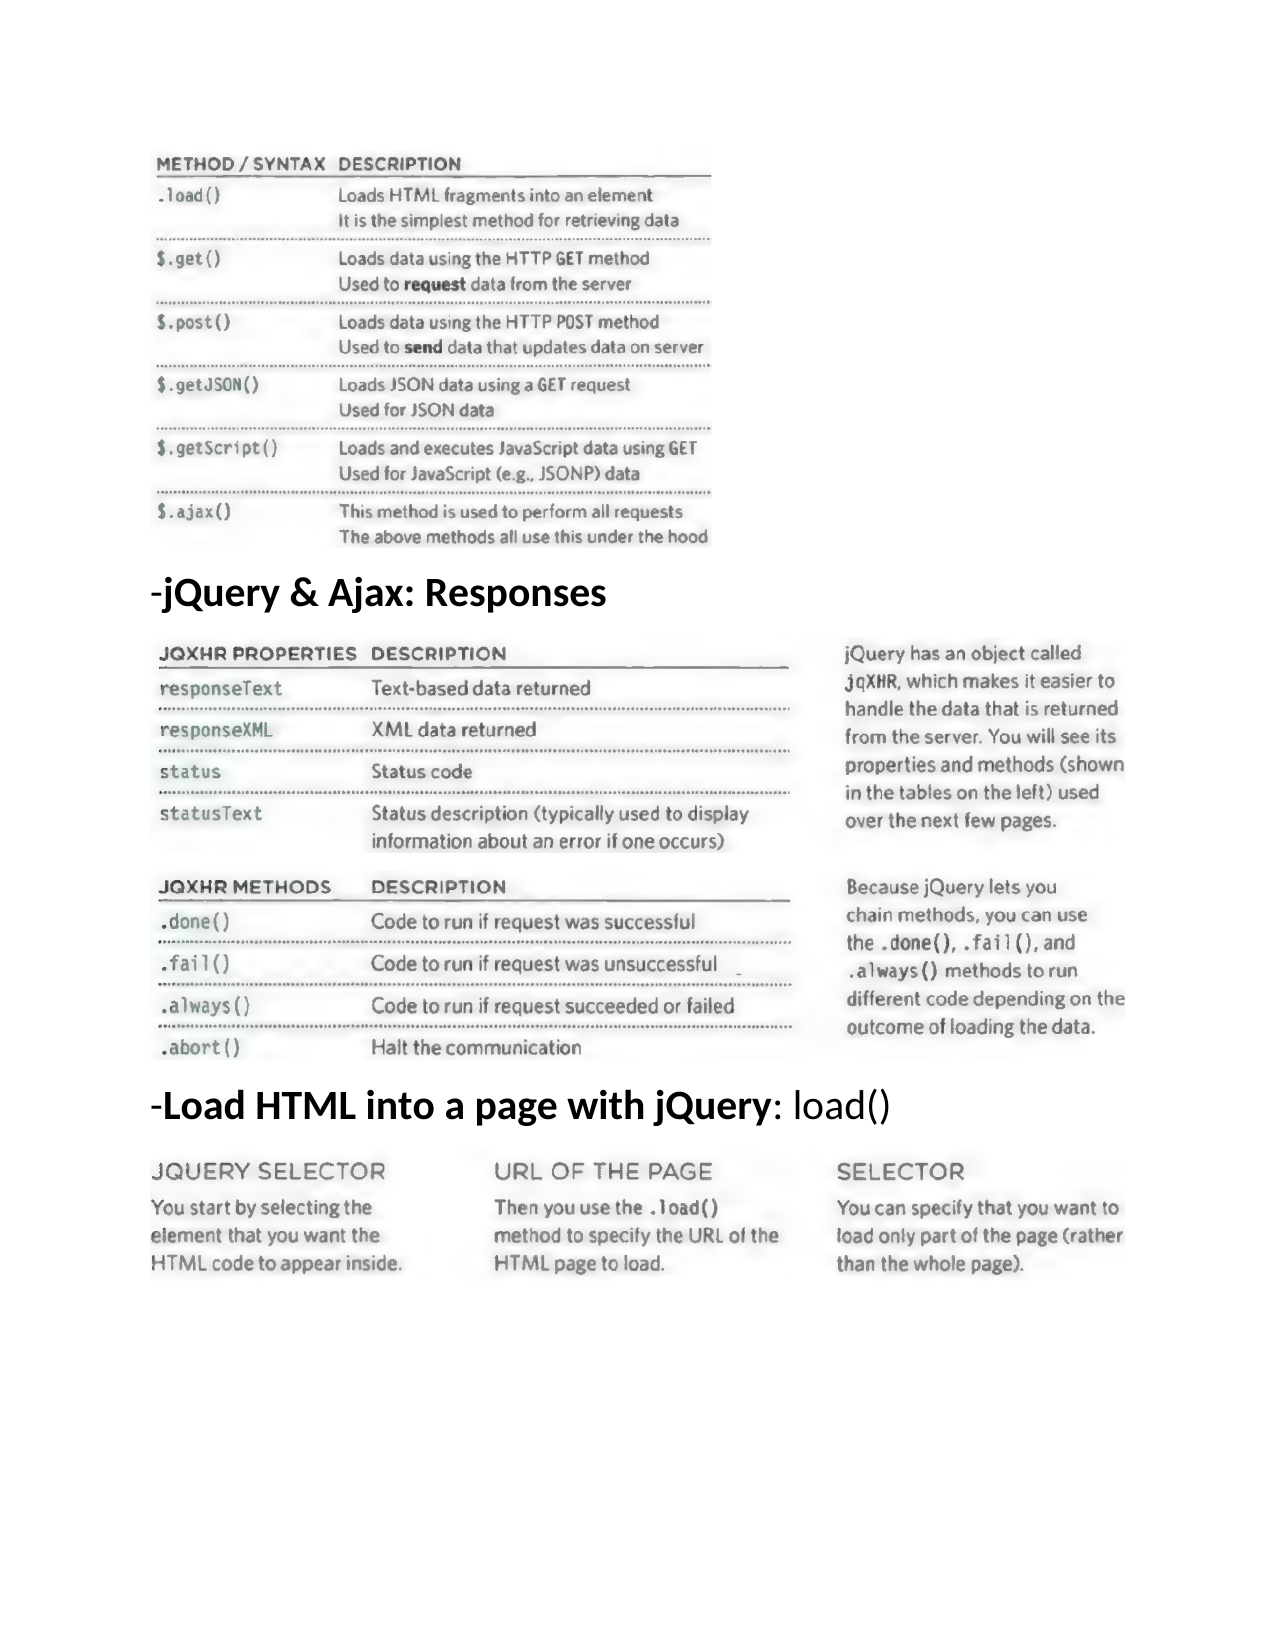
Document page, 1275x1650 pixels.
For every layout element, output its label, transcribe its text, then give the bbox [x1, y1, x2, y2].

picture [150, 1150, 1125, 1281]
picture [150, 637, 1125, 853]
picture [150, 150, 712, 548]
text -jQuery & Ajax: Responses [150, 566, 1125, 617]
picture [150, 871, 1125, 1060]
text -Load HTML into a page with jQuery: load() [150, 1079, 1125, 1129]
